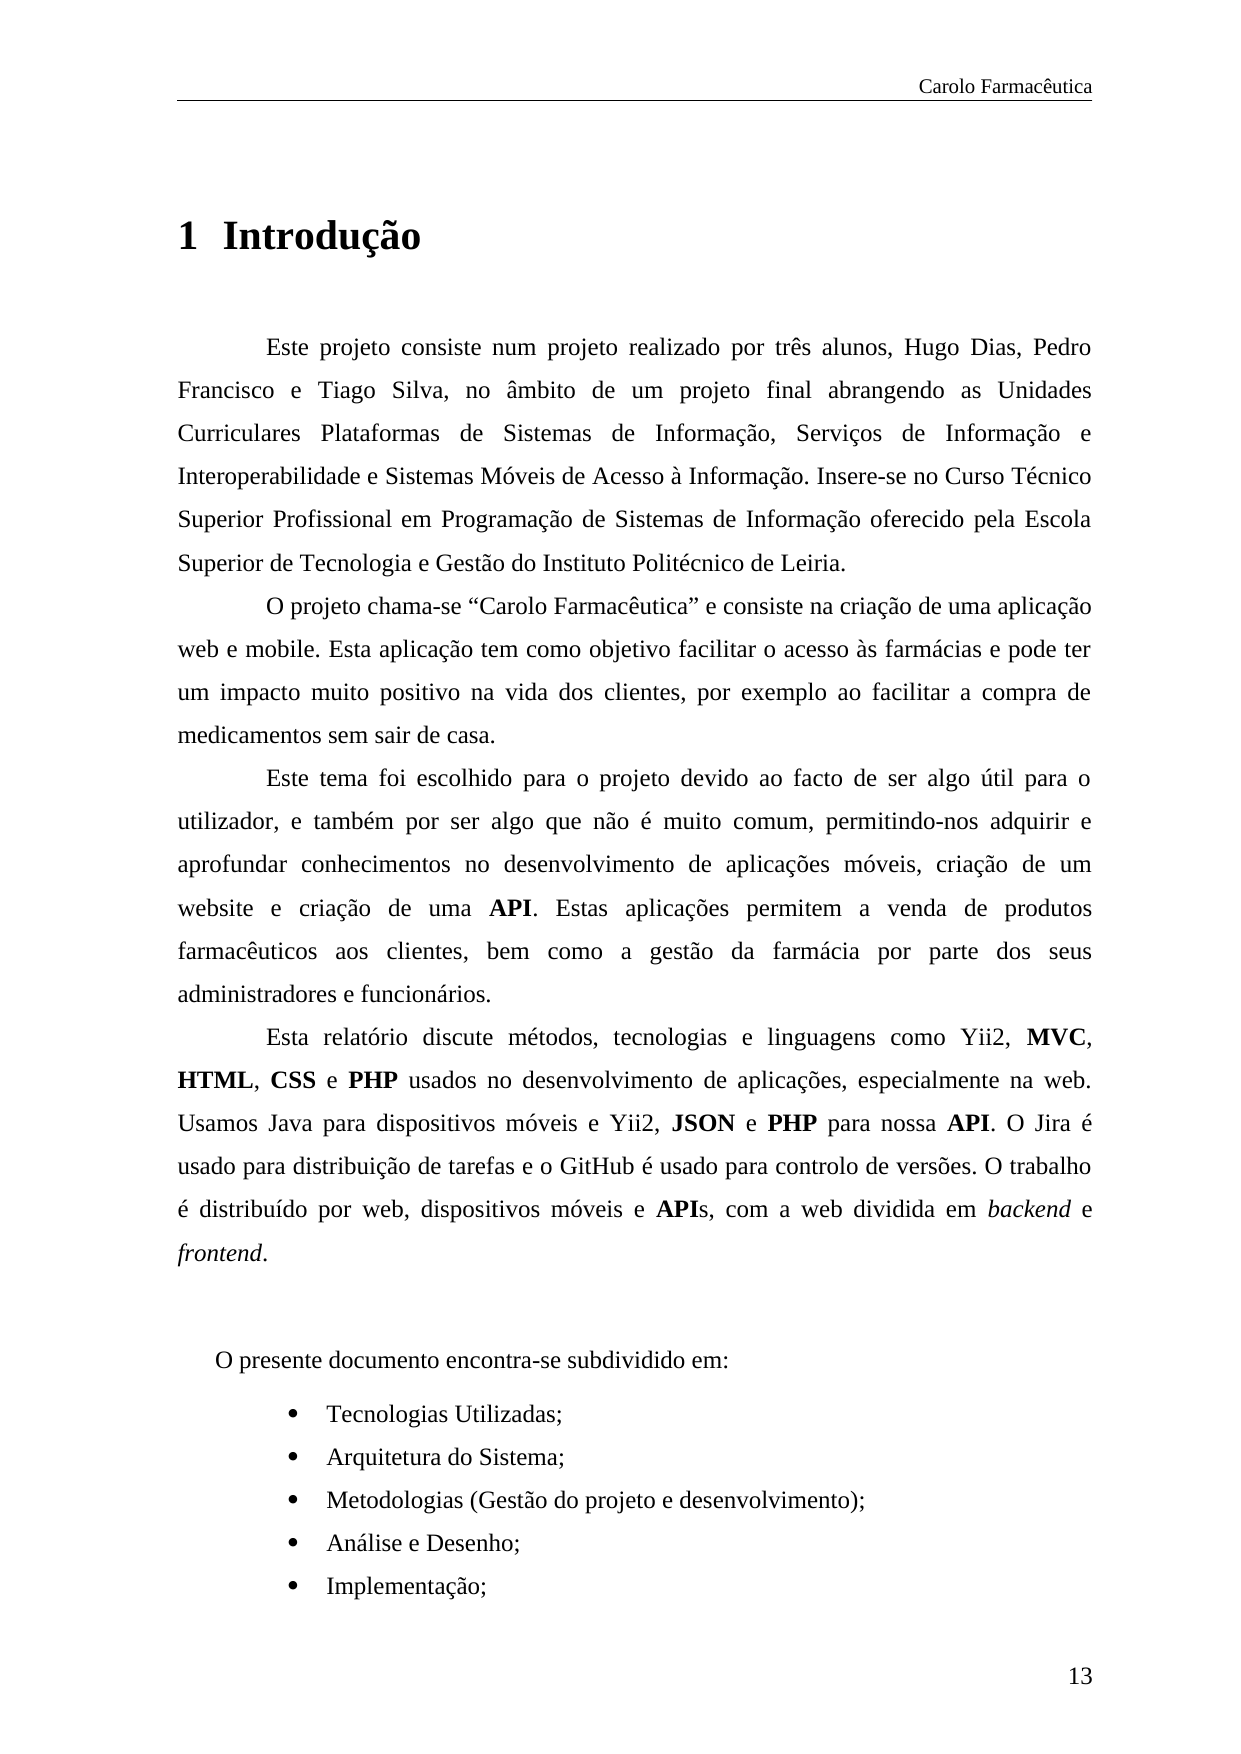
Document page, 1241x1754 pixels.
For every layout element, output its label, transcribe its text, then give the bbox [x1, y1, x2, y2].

text O projeto chama-se “Carolo Farmacêutica” e consiste na criação de uma aplicação web e mobile. Esta aplicação tem como objetivo facilitar o acesso às farmácias e pode ter um impacto muito positivo na vida dos clientes, por exemplo ao facilitar a compra de medicamentos sem sair de casa. [177, 591, 1092, 749]
text Este projeto consiste num projeto realizado por três alunos, Hugo Dias, Pedro Francisco e Tiago Silva, no âmbito de um projeto final abrangendo as Unidades Curriculares Plataformas de Sistemas de Informação, Serviços de Informação e Interoperabilidade e Sistemas Móveis de Acesso à Informação. Insere-se no Curso Técnico Superior Profissional em Programação de Sistemas de Informação oferecido pela Escola Superior de Tecnologia e Gestão do Instituto Politécnico de Leiria. [177, 332, 1092, 576]
text O presente documento encontra-se subdividido em: [177, 1345, 1092, 1373]
list Arquitetura do Sistema; [288, 1442, 1092, 1471]
text Esta relatório discute métodos, tecnologias e linguagens como Yii2, MVC, HTML, CSS e PHP usados ​​no desenvolvimento de aplicações, especialmente na web. Usamos Java para dispositivos móveis e Yii2, JSON e PHP para nossa API. O Jira é usado para distribuição de tarefas e o GitHub é usado para controlo de versões. O trabalho é distribuído por web, dispositivos móveis e APIs, com a web dividida em backend e frontend. [177, 1022, 1092, 1266]
text Este tema foi escolhido para o projeto devido ao facto de ser algo útil para o utilizador, e também por ser algo que não é muito comum, permitindo-nos adquirir e aprofundar conhecimentos no desenvolvimento de aplicações móveis, criação de um website e criação de uma API. Estas aplicações permitem a venda de produtos farmacêuticos aos clientes, bem como a gestão da farmácia por parte dos seus administradores e funcionários. [177, 763, 1092, 1008]
subtitle Introdução [177, 210, 1092, 258]
list Análise e Desenho; [288, 1528, 1092, 1557]
list Tecnologias Utilizadas; [288, 1399, 1092, 1427]
list Metodologias (Gestão do projeto e desenvolvimento); [288, 1485, 1092, 1514]
list Implementação; [288, 1571, 1092, 1600]
